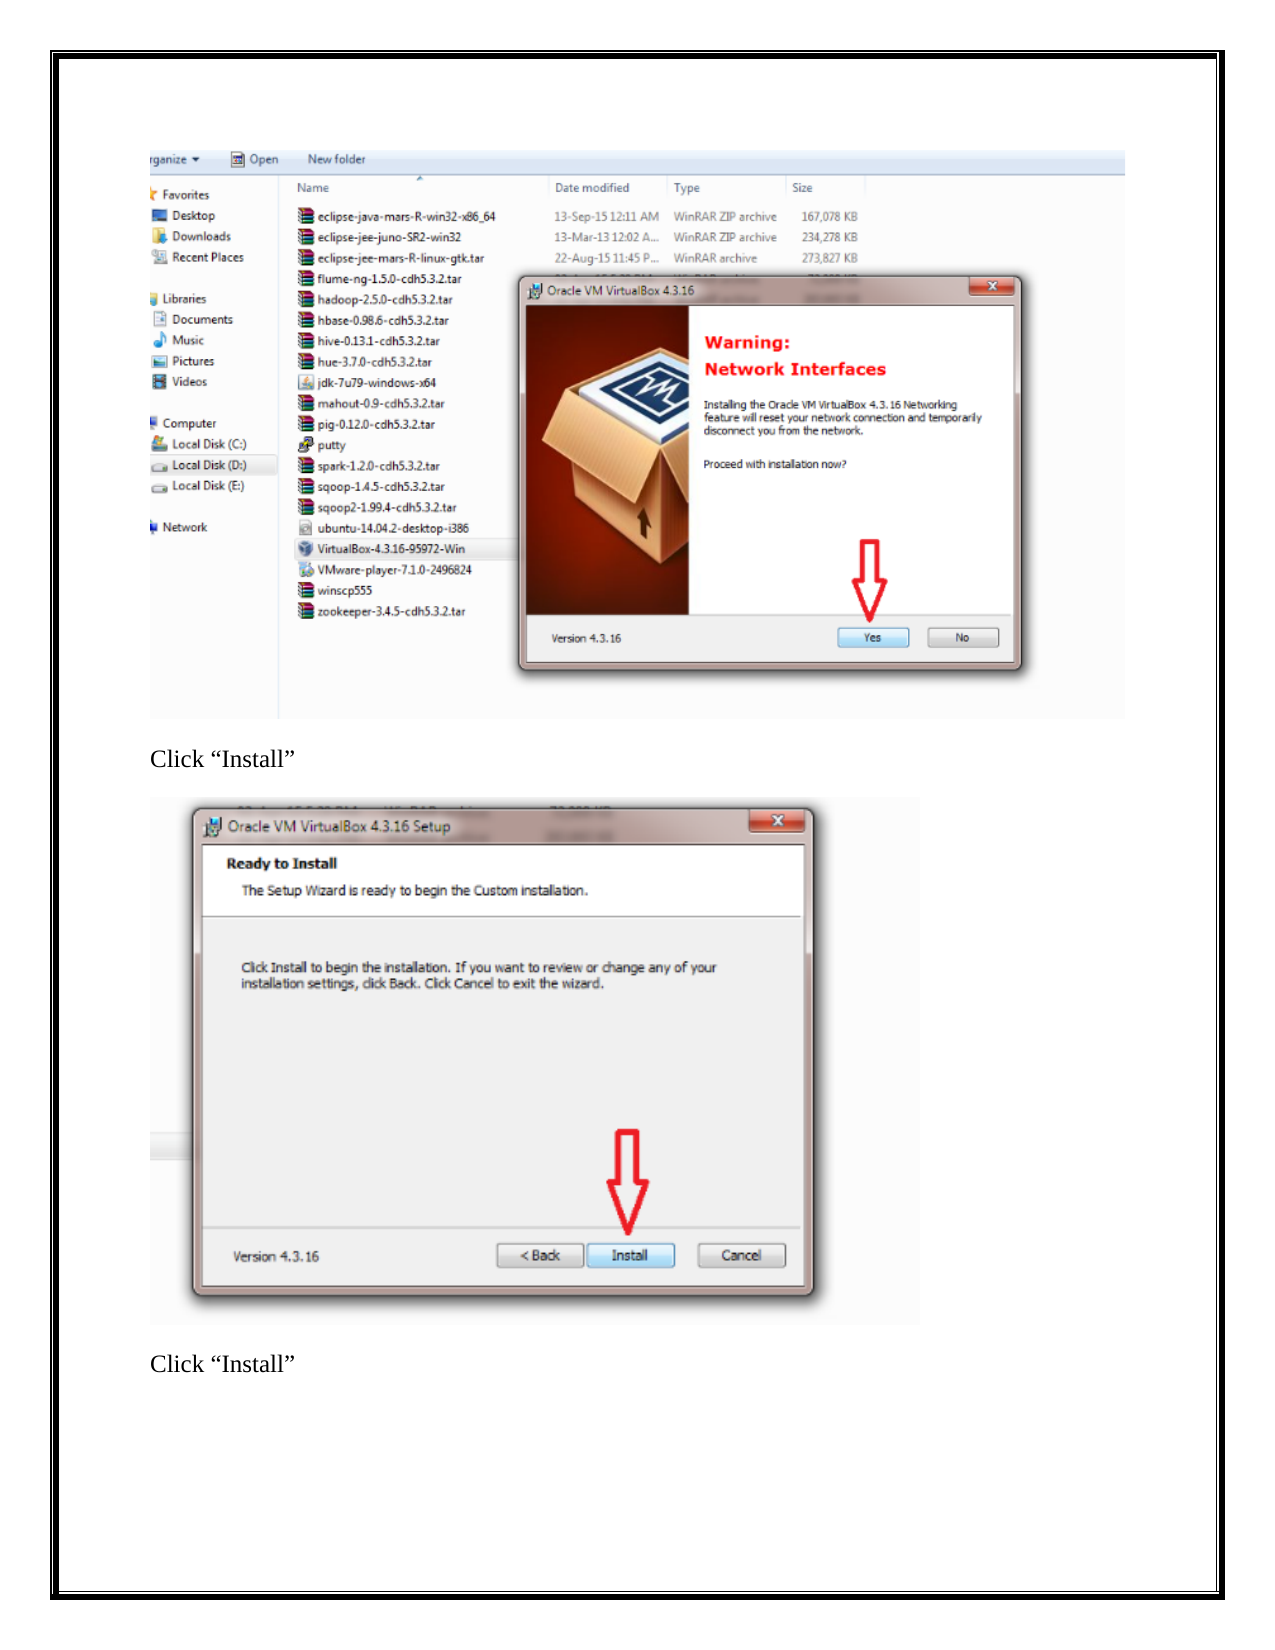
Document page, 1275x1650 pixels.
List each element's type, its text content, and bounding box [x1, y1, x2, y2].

text Click “Install” [150, 744, 1125, 773]
text Click “Install” [150, 1349, 1125, 1378]
picture [150, 150, 1125, 719]
picture [150, 797, 921, 1325]
